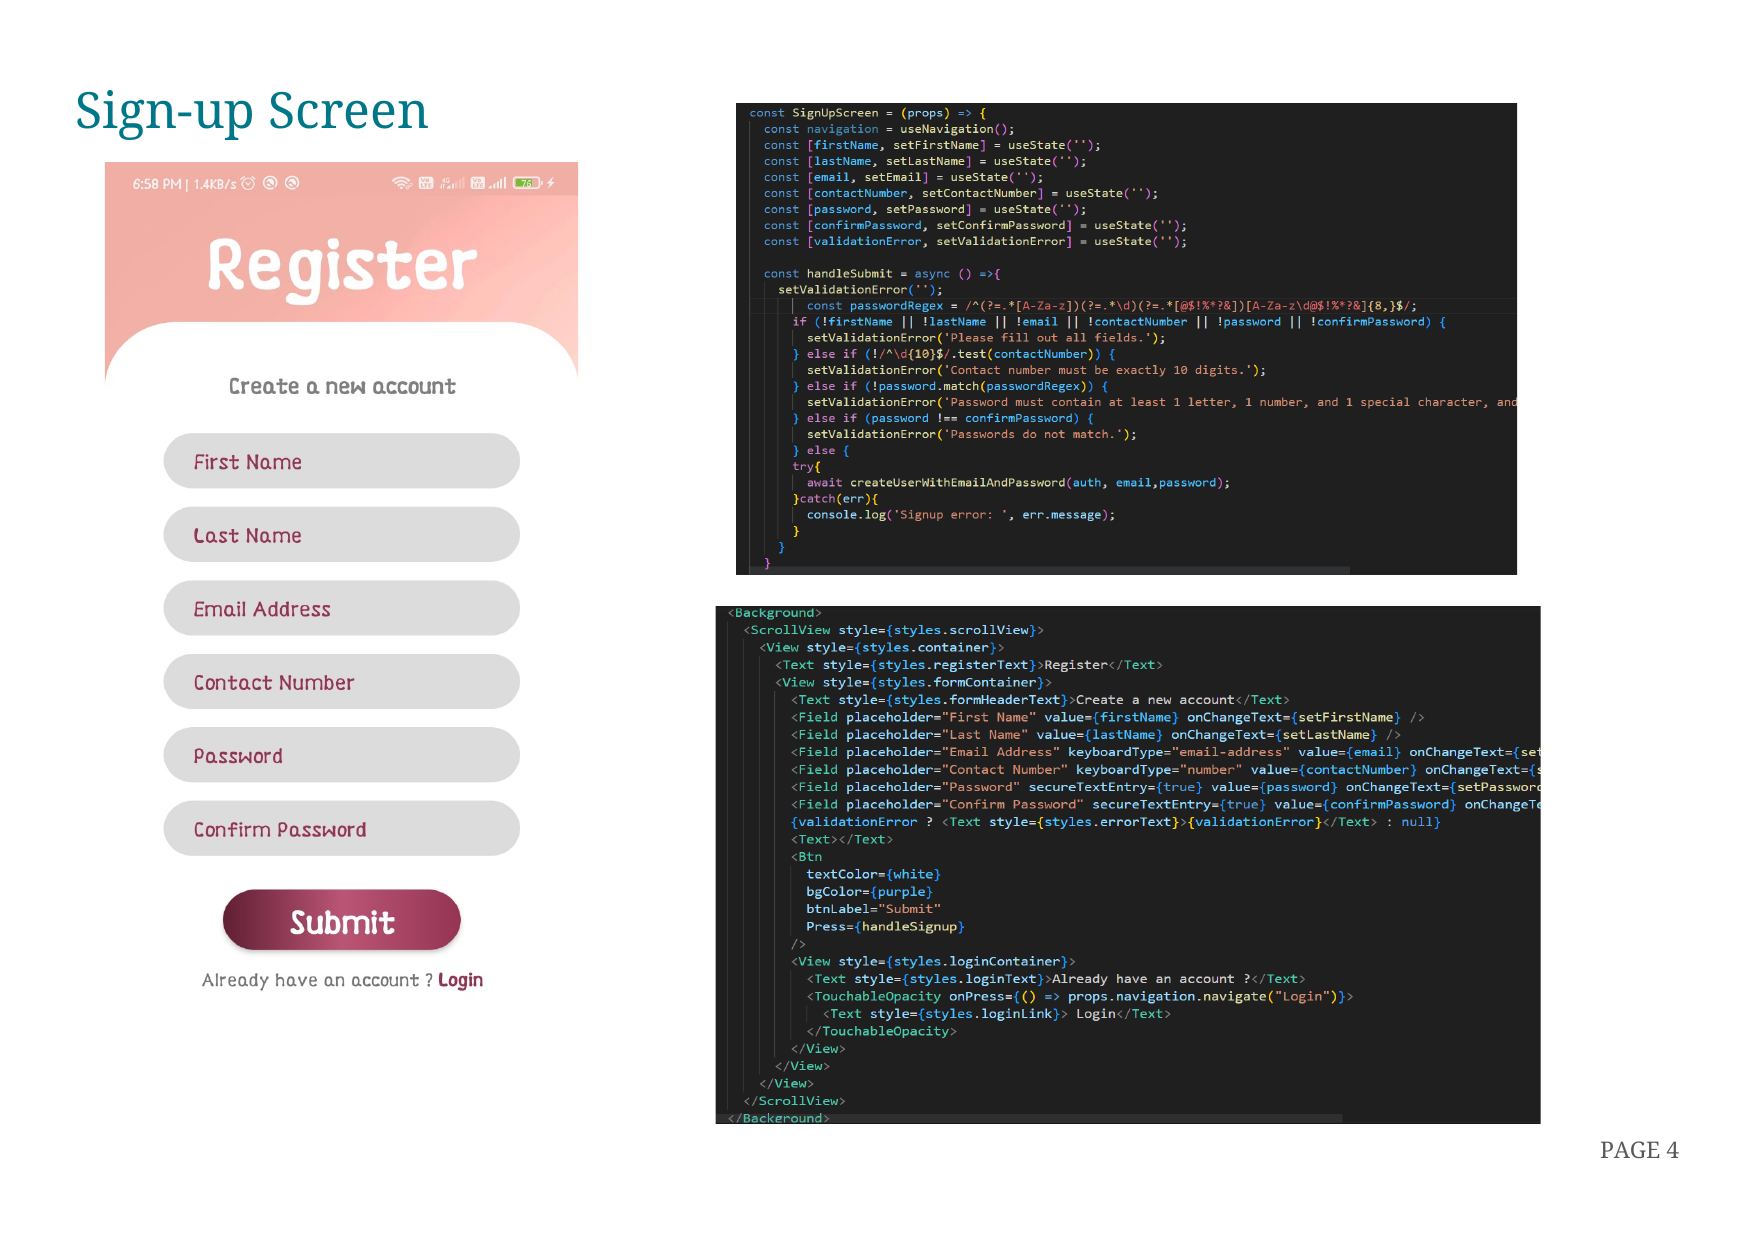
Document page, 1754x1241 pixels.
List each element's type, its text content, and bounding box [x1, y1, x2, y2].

subtitle Sign-up Screen [75, 75, 1679, 143]
picture [736, 103, 1518, 575]
picture [715, 606, 1541, 1124]
picture [104, 162, 579, 1134]
